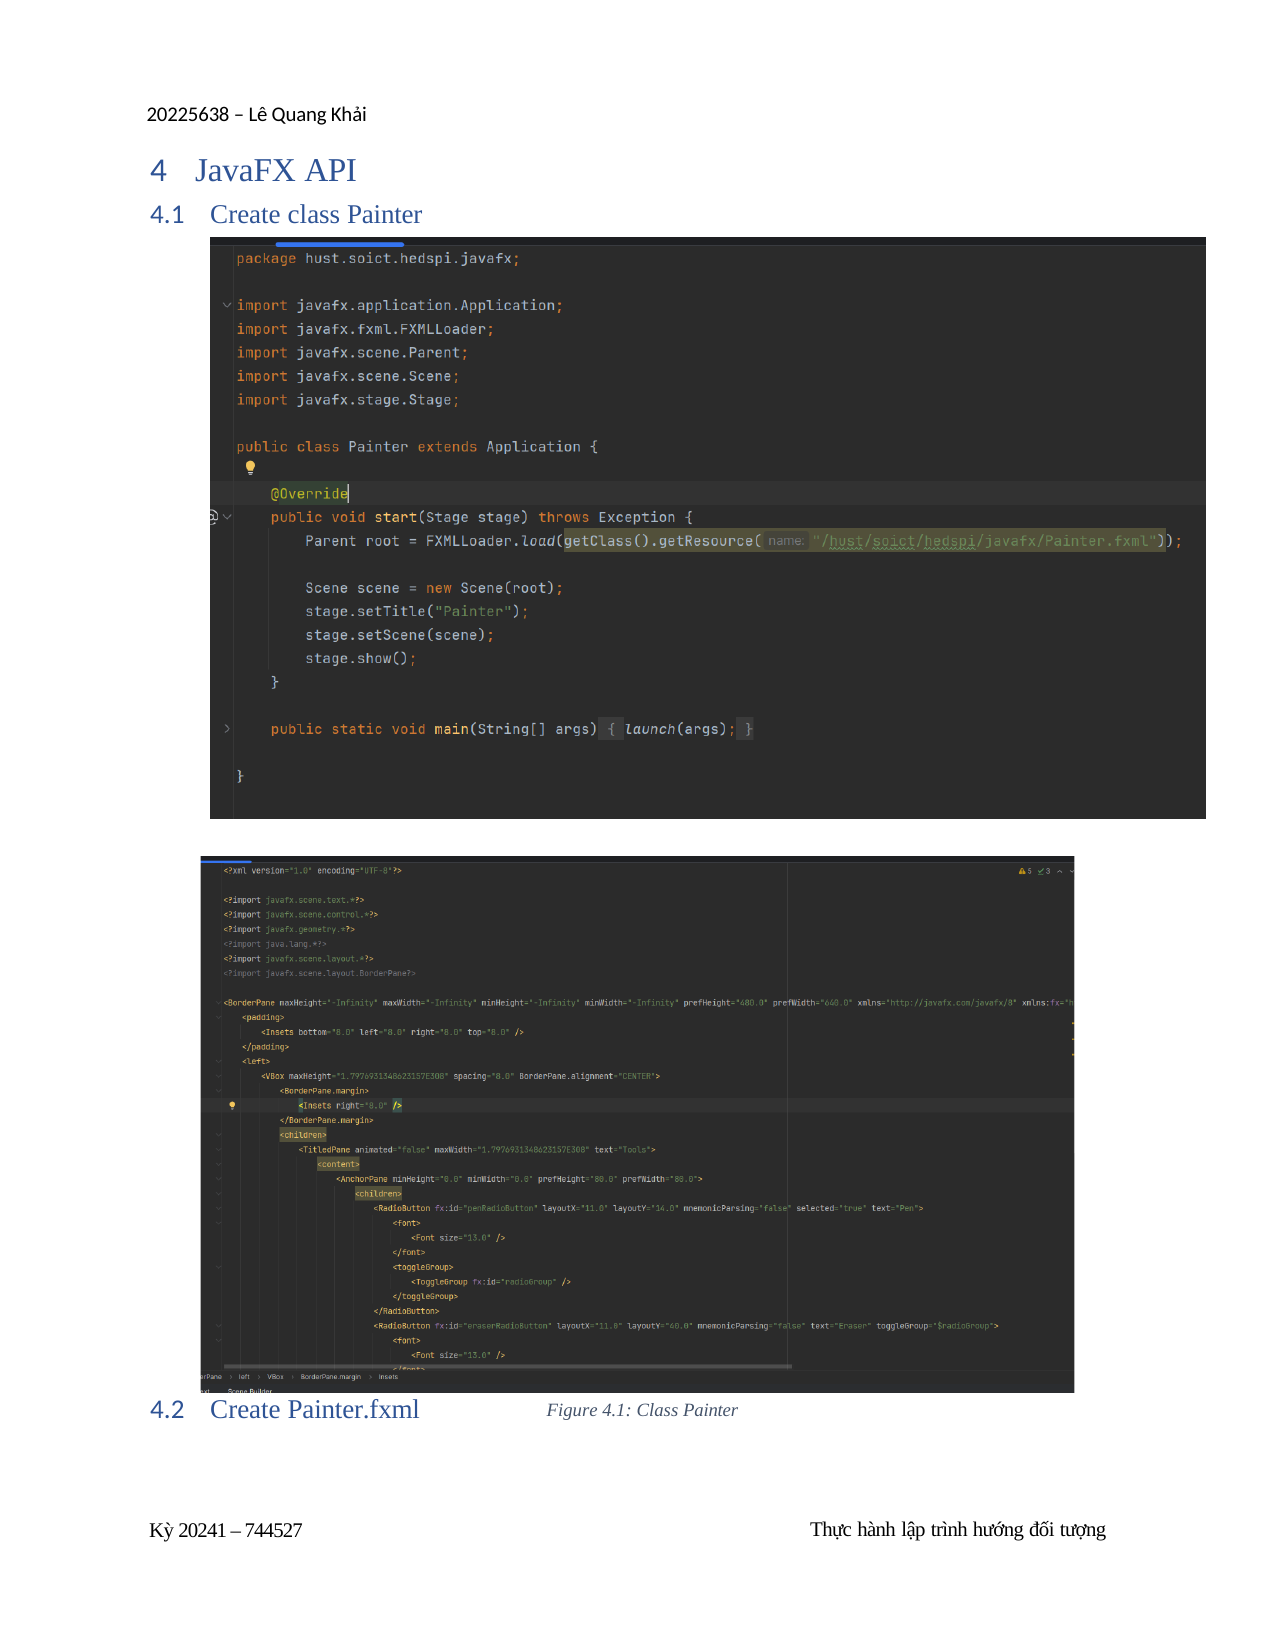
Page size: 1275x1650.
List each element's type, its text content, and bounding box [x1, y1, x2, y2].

picture [210, 237, 1206, 819]
subtitle Create class Painter [150, 197, 1135, 230]
text Figure 4.1: Class Painter [546, 851, 1135, 1421]
subtitle Create Painter.fxml [150, 1393, 424, 1426]
subtitle JavaFX API [150, 149, 1135, 189]
picture [200, 856, 1075, 1393]
